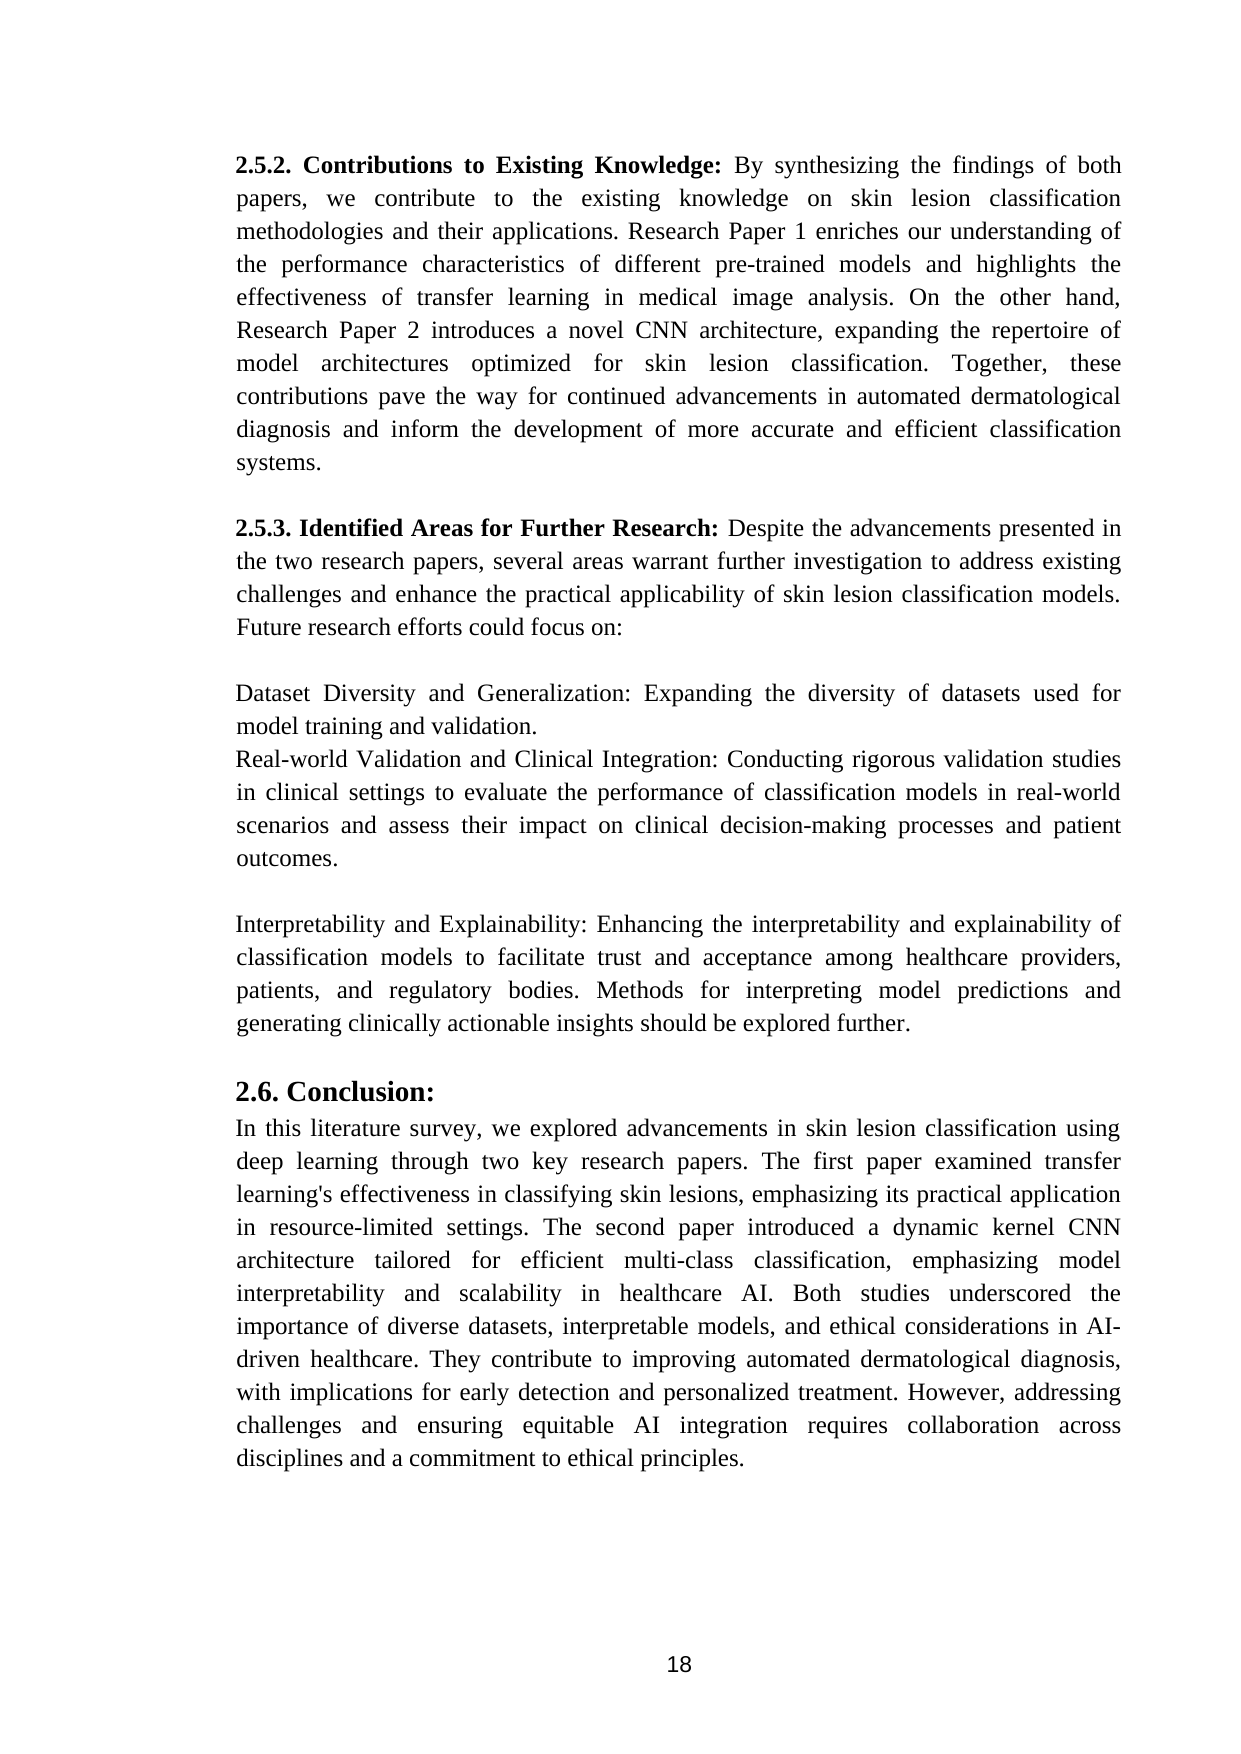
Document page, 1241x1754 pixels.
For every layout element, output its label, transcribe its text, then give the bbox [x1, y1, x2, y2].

text Interpretability and Explainability: Enhancing the interpretability and explainability of classification models to facilitate trust and acceptance among healthcare providers, patients, and regulatory bodies. Methods for interpreting model predictions and generating clinically actionable insights should be explored further. [235, 909, 1122, 1037]
text Real-world Validation and Clinical Integration: Conducting rigorous validation studies in clinical settings to evaluate the performance of classification models in real-world scenarios and assess their impact on clinical decision-making processes and patient outcomes. [235, 744, 1122, 872]
text In this literature survey, we explored advancements in skin lesion classification using deep learning through two key research papers. The first paper examined transfer learning's effectiveness in classifying skin lesions, emphasizing its practical application in resource-limited settings. The second paper introduced a dynamic kernel CNN architecture tailored for efficient multi-class classification, emphasizing model interpretability and scalability in healthcare AI. Both studies underscored the importance of diverse datasets, interpretable models, and ethical considerations in AI-driven healthcare. They contribute to improving automated dermatological diagnosis, with implications for early detection and personalized treatment. However, addressing challenges and ensuring equitable AI integration requires collaboration across disciplines and a commitment to ethical principles. [235, 1113, 1122, 1472]
text 2.5.3. Identified Areas for Further Research: Despite the advancements presented in the two research papers, several areas warrant further investigation to address existing challenges and enhance the practical applicability of skin lesion classification models. Future research efforts could focus on: [235, 513, 1122, 641]
text Dataset Diversity and Generalization: Expanding the diversity of datasets used for model training and validation. [235, 678, 1122, 740]
text 2.5.2. Contributions to Existing Knowledge: By synthesizing the findings of both papers, we contribute to the existing knowledge on skin lesion classification methodologies and their applications. Research Paper 1 enriches our understanding of the performance characteristics of different pre-trained models and highlights the effectiveness of transfer learning in medical image analysis. On the other hand, Research Paper 2 introduces a novel CNN architecture, expanding the repertoire of model architectures optimized for skin lesion classification. Together, these contributions pave the way for continued advancements in automated dermatological diagnosis and inform the development of more accurate and efficient classification systems. [235, 150, 1122, 476]
text 2.6. Conclusion: [235, 1074, 1122, 1108]
